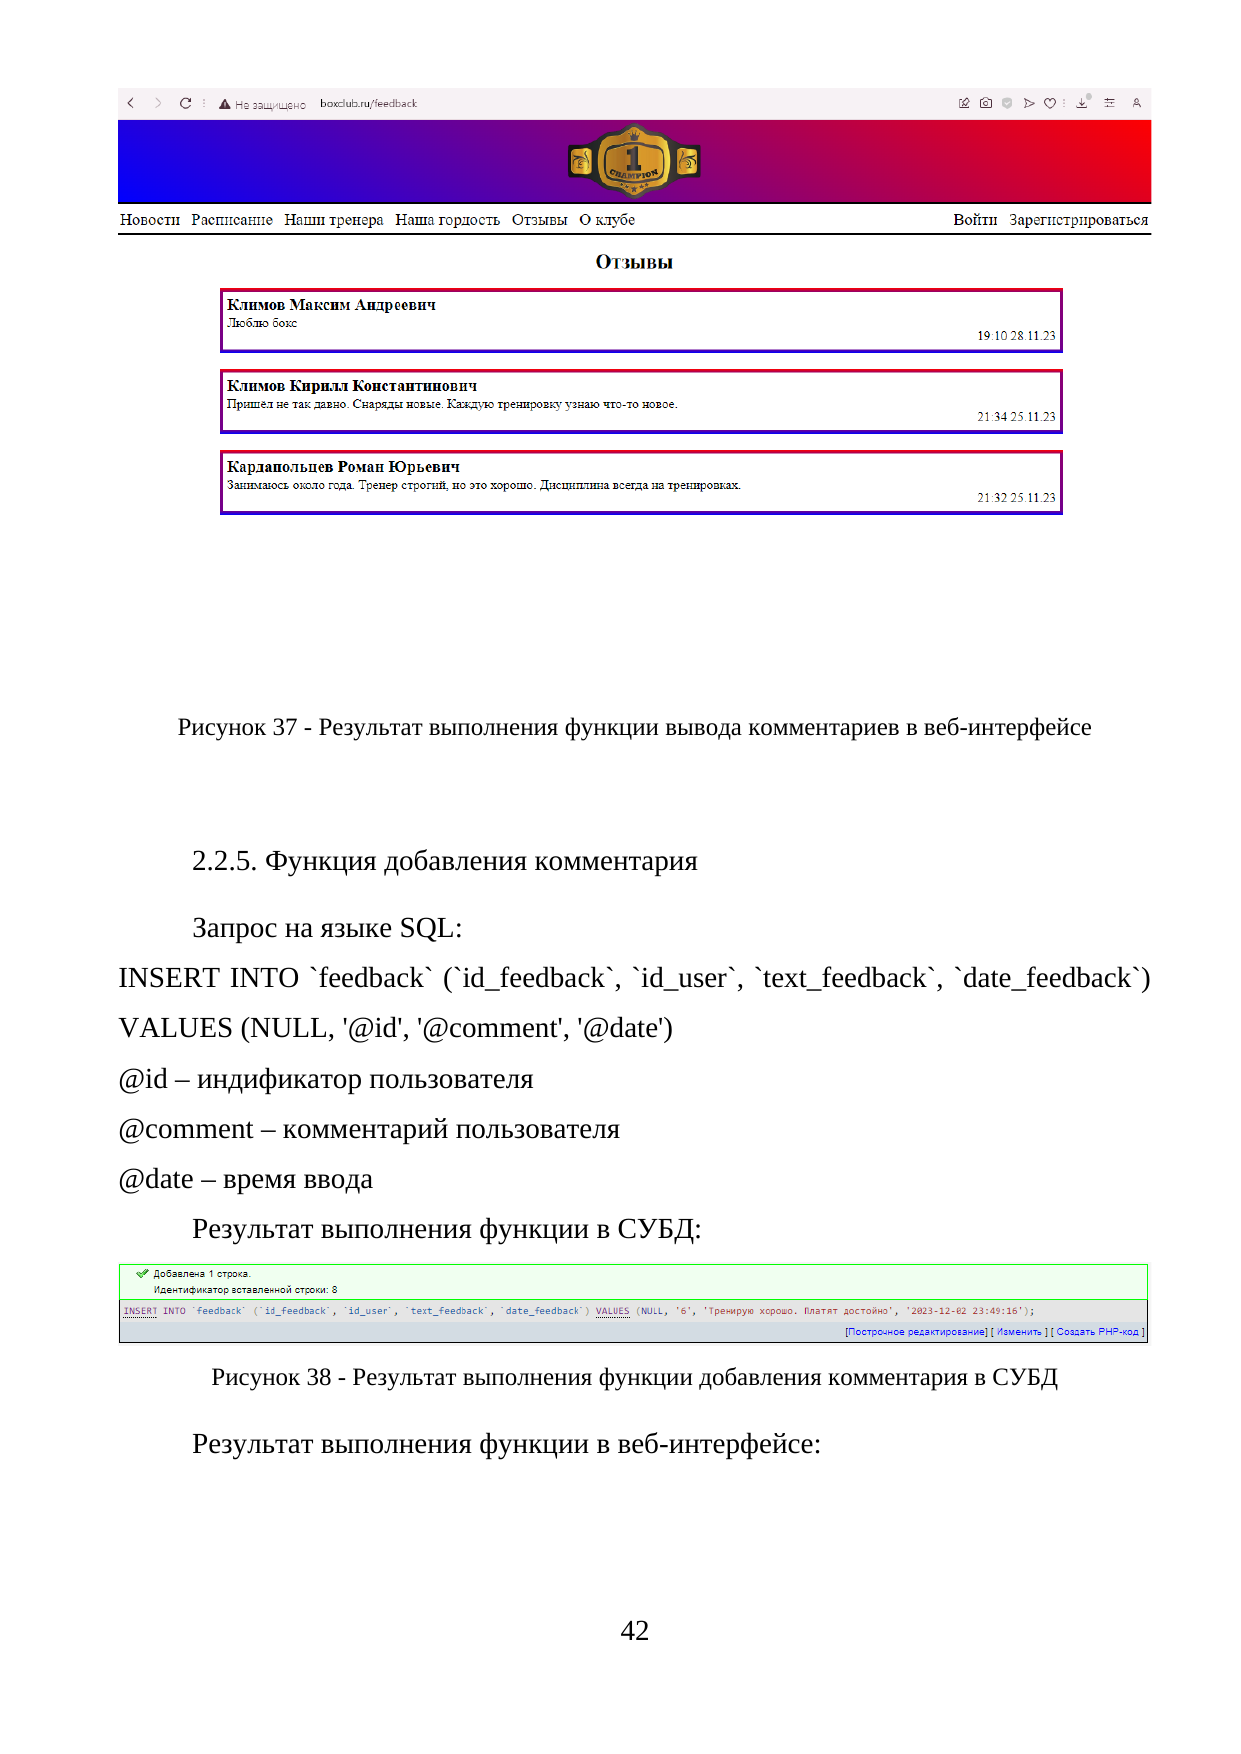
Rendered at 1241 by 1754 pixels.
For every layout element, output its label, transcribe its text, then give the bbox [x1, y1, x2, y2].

text @date – время ввода [118, 1161, 1152, 1195]
text Результат выполнения функции в СУБД: [118, 1212, 1152, 1245]
text Рисунок 38 - Результат выполнения функции добавления комментария в СУБД [118, 1362, 1152, 1391]
text Рисунок 37 - Результат выполнения функции вывода комментариев в веб-интерфейсе [118, 712, 1152, 741]
picture [118, 88, 1152, 696]
text Результат выполнения функции в веб-интерфейсе: [118, 1426, 1152, 1460]
text INSERT INTO `feedback` (`id_feedback`, `id_user`, `text_feedback`, `date_feedback`) VALUES (NULL, '@id', '@comment', '@date') [118, 960, 1152, 1044]
text 2.2.5. Функция добавления комментария [118, 843, 1152, 876]
picture [118, 1262, 1152, 1346]
text Запрос на языке SQL: [118, 910, 1152, 943]
text @id – индификатор пользователя [118, 1061, 1152, 1094]
text @comment – комментарий пользователя [118, 1111, 1152, 1144]
